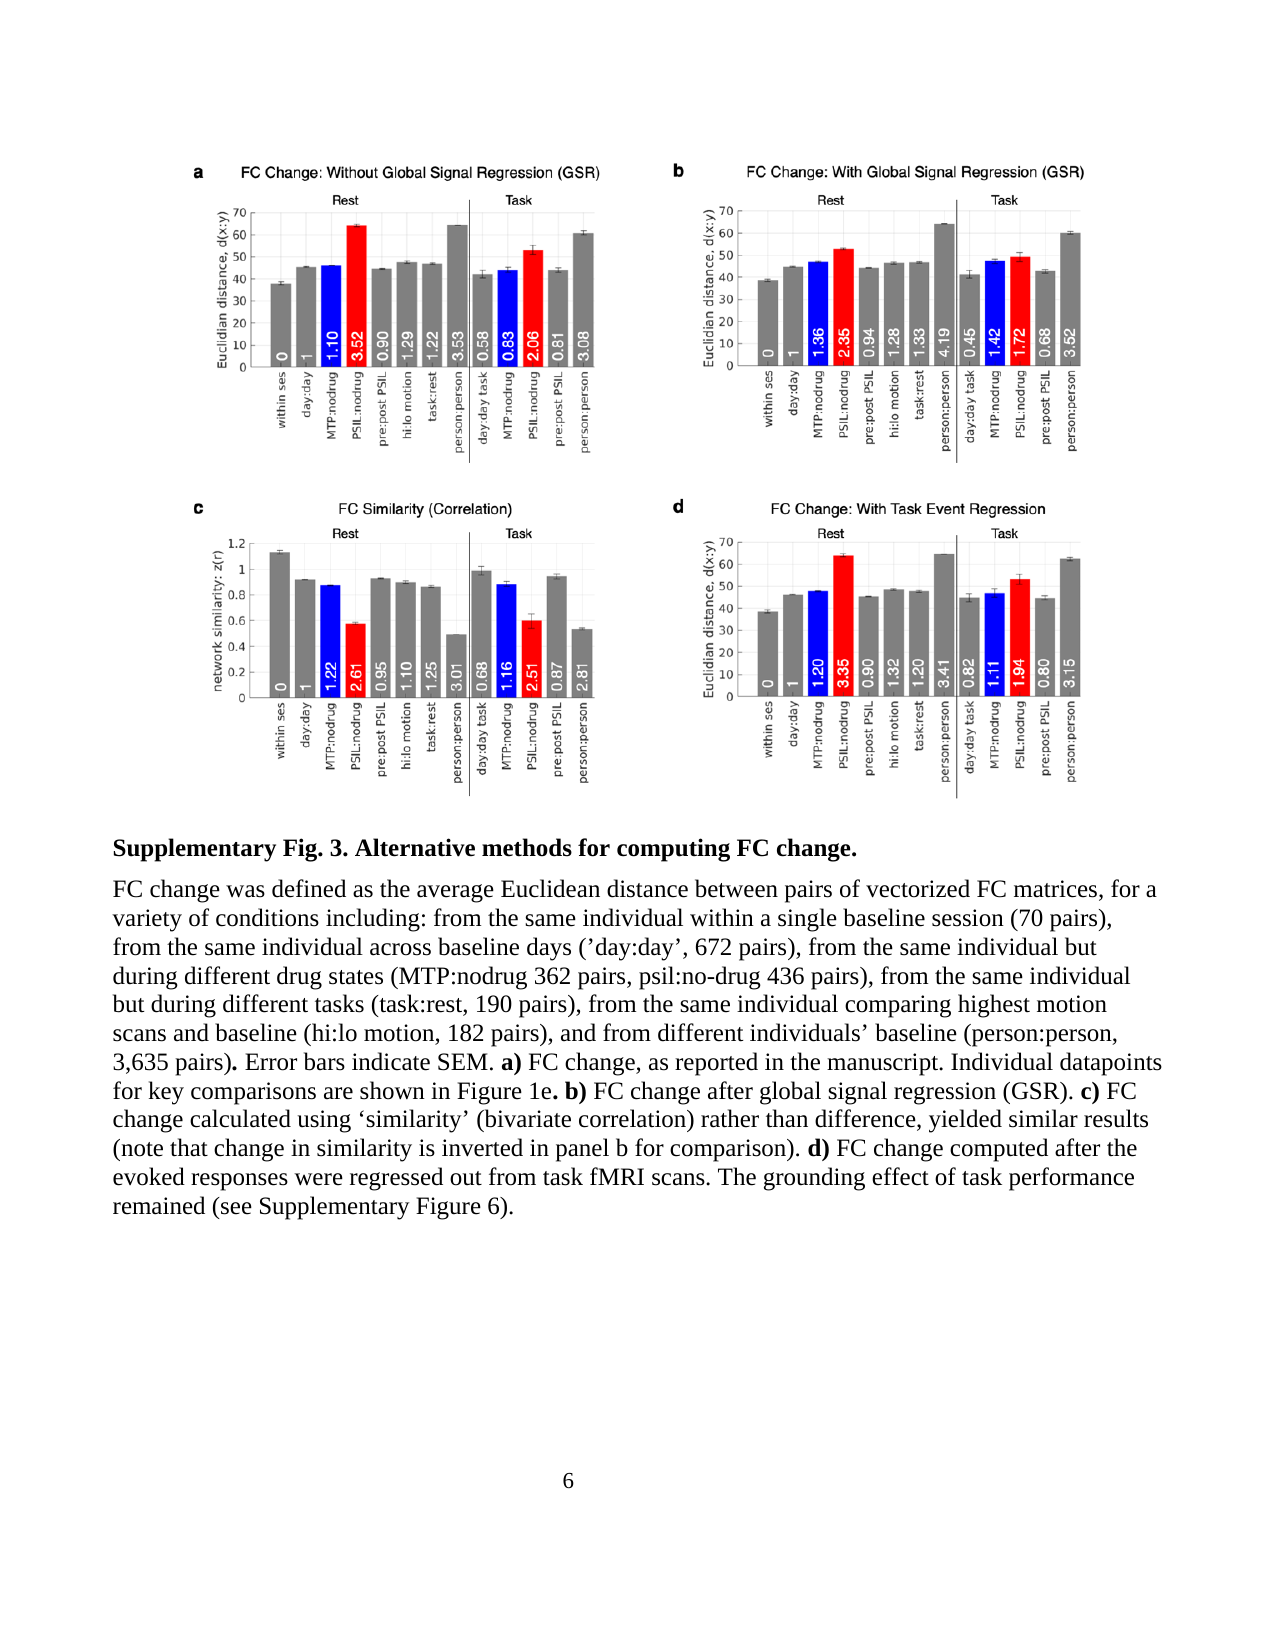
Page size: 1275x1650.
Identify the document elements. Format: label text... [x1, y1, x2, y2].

picture [179, 150, 1096, 807]
subtitle Supplementary Fig. 3. Alternative methods for computing FC change. [112, 833, 1162, 862]
text FC change was defined as the average Euclidean distance between pairs of vectorized FC matrices, for a variety of conditions including: from the same individual within a single baseline session (70 pairs), from the same individual across baseline days (’day:day’, 672 pairs), from the same individual but during different drug states (MTP:nodrug 362 pairs, psil:no-drug 436 pairs), from the same individual but during different tasks (task:rest, 190 pairs), from the same individual comparing highest motion scans and baseline (hi:lo motion, 182 pairs), and from different individuals’ baseline (person:person, 3,635 pairs). Error bars indicate SEM. a) FC change, as reported in the manuscript. Individual datapoints for key comparisons are shown in Figure 1e. b) FC change after global signal regression (GSR). c) FC change calculated using ‘similarity’ (bivariate correlation) rather than difference, yielded similar results (note that change in similarity is inverted in panel b for comparison). d) FC change computed after the evoked responses were regressed out from task fMRI scans. The grounding effect of task performance remained (see Supplementary Figure 6). [112, 874, 1162, 1219]
